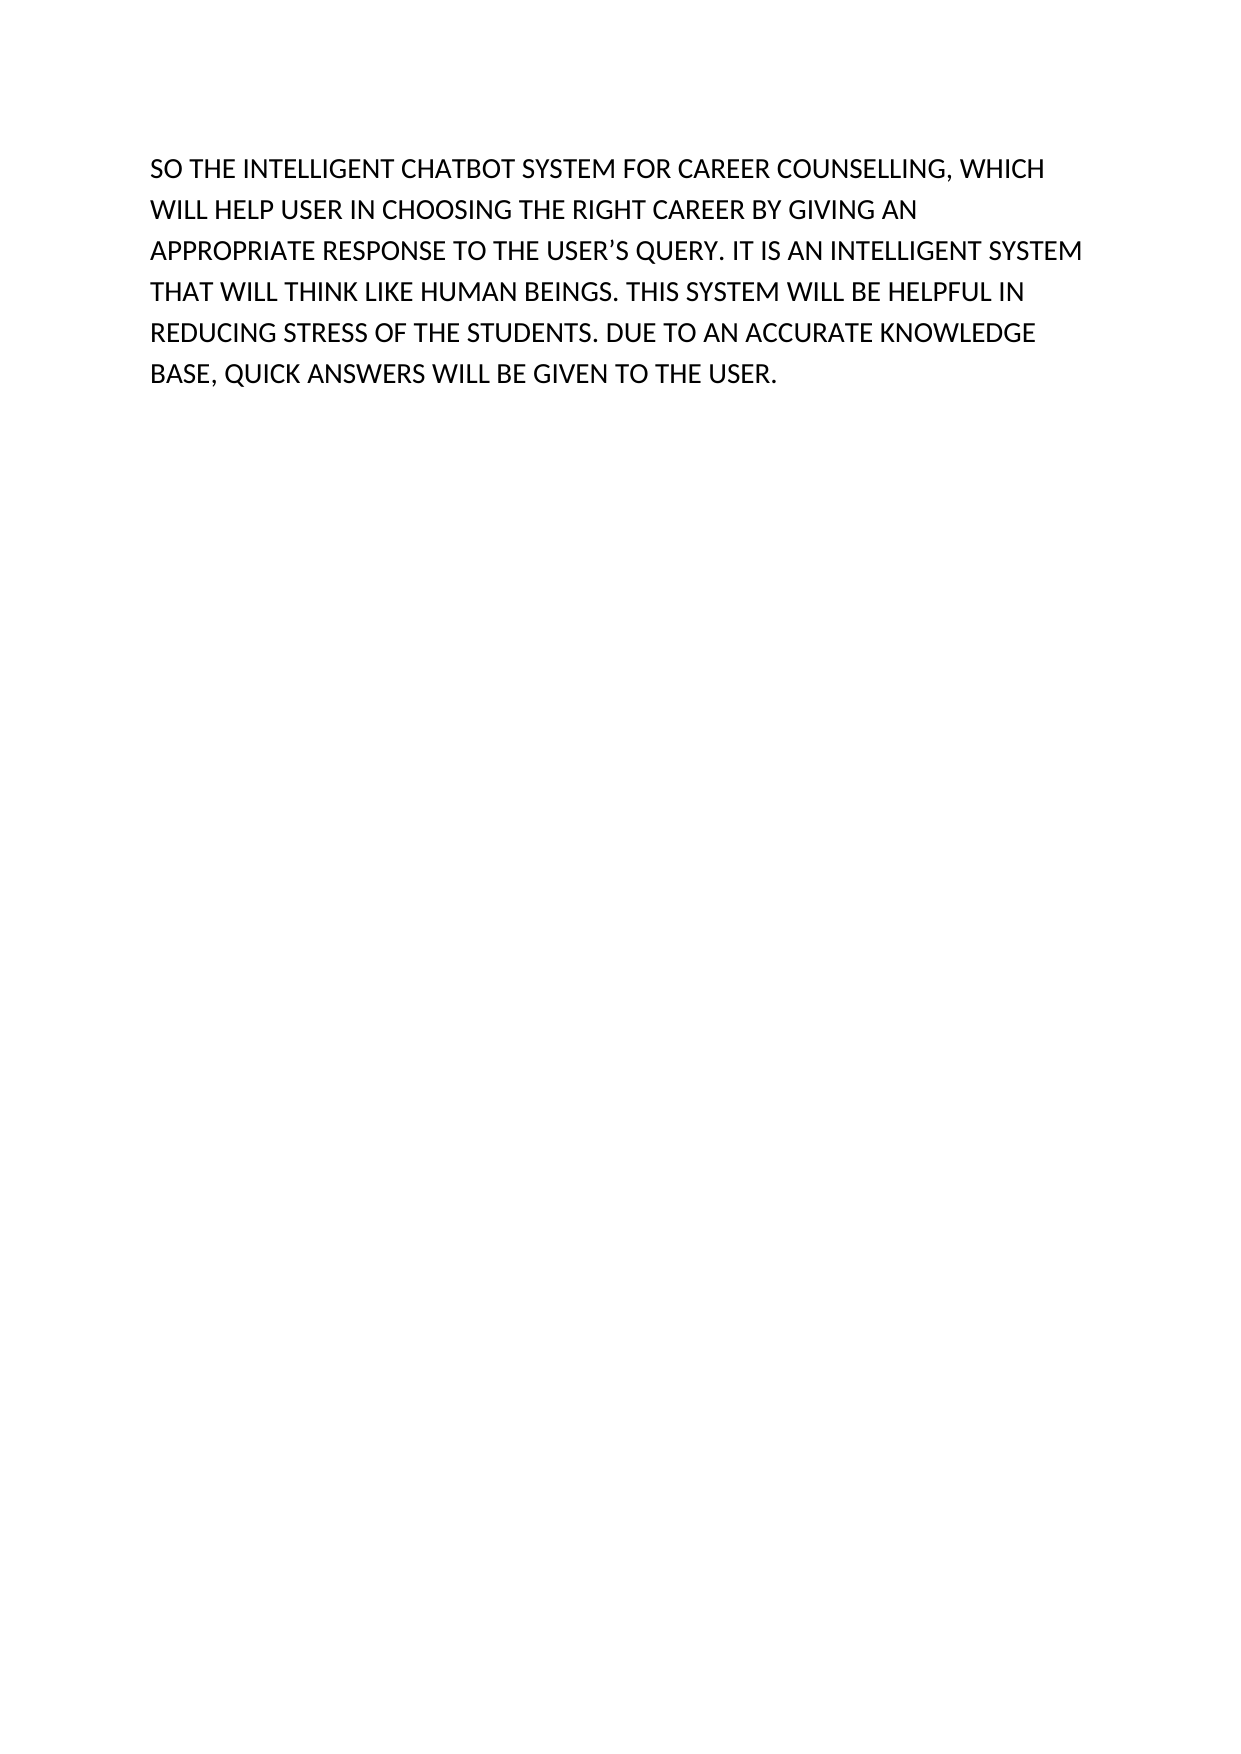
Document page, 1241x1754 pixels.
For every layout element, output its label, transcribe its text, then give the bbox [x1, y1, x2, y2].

text SO THE INTELLIGENT CHATBOT SYSTEM FOR CAREER COUNSELLING, WHICH WILL HELP USER IN CHOOSING THE RIGHT CAREER BY GIVING AN APPROPRIATE RESPONSE TO THE USER’S QUERY. IT IS AN INTELLIGENT SYSTEM THAT WILL THINK LIKE HUMAN BEINGS. THIS SYSTEM WILL BE HELPFUL IN REDUCING STRESS OF THE STUDENTS. DUE TO AN ACCURATE KNOWLEDGE BASE, QUICK ANSWERS WILL BE GIVEN TO THE USER. [150, 150, 1090, 390]
